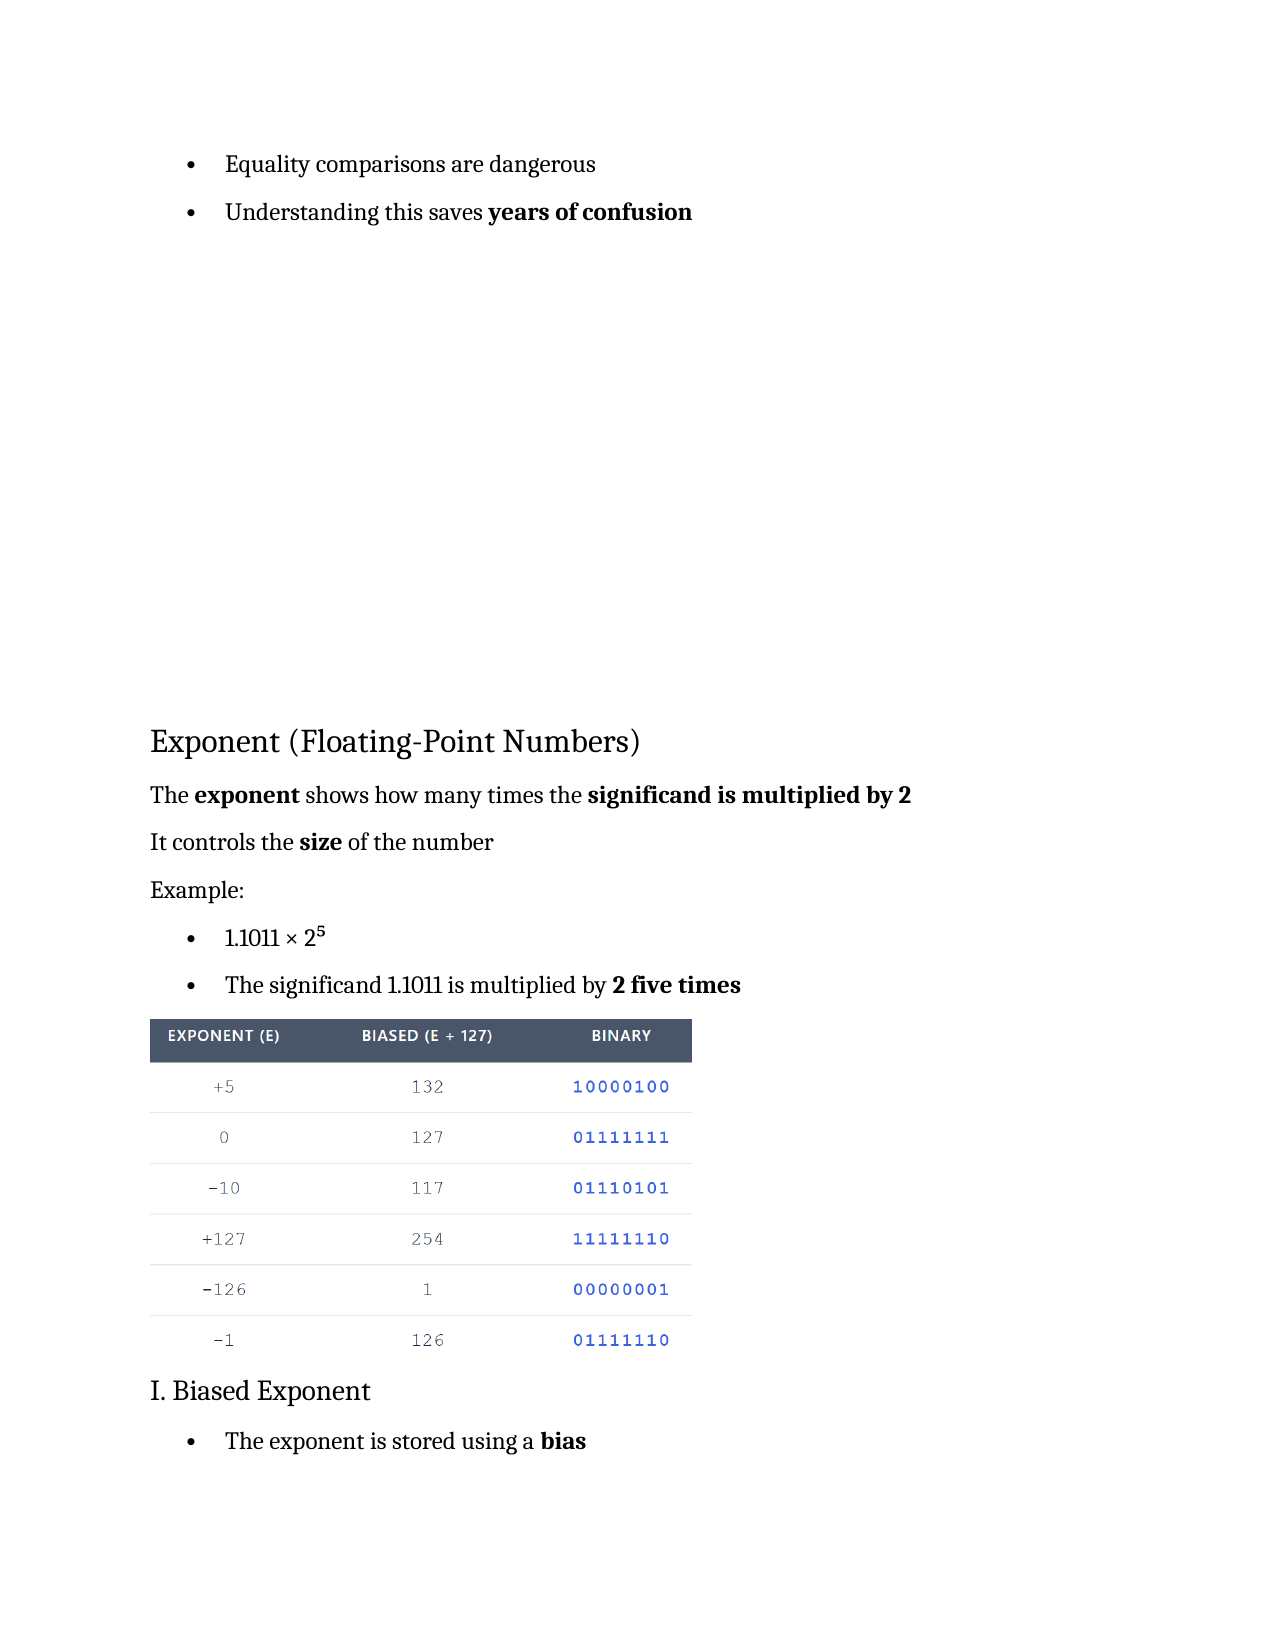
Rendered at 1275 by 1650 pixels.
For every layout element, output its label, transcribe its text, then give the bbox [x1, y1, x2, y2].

picture [150, 1019, 692, 1356]
list The significand 1.1011 is multiplied by 2 five times [187, 971, 1125, 1000]
text I. Biased Exponent [150, 1374, 1125, 1408]
list Equality comparisons are dangerous [187, 150, 1125, 179]
text Example: [150, 876, 1125, 905]
text It controls the size of the number [150, 828, 1125, 857]
text The exponent shows how many times the significand is multiplied by 2 [150, 781, 1125, 809]
list The exponent is stored using a bias [187, 1427, 1125, 1456]
list Understanding this saves years of confusion [187, 198, 1125, 226]
list 1.1011 × 2⁵ [187, 924, 1125, 952]
text Exponent (Floating-Point Numbers) [150, 722, 1125, 761]
